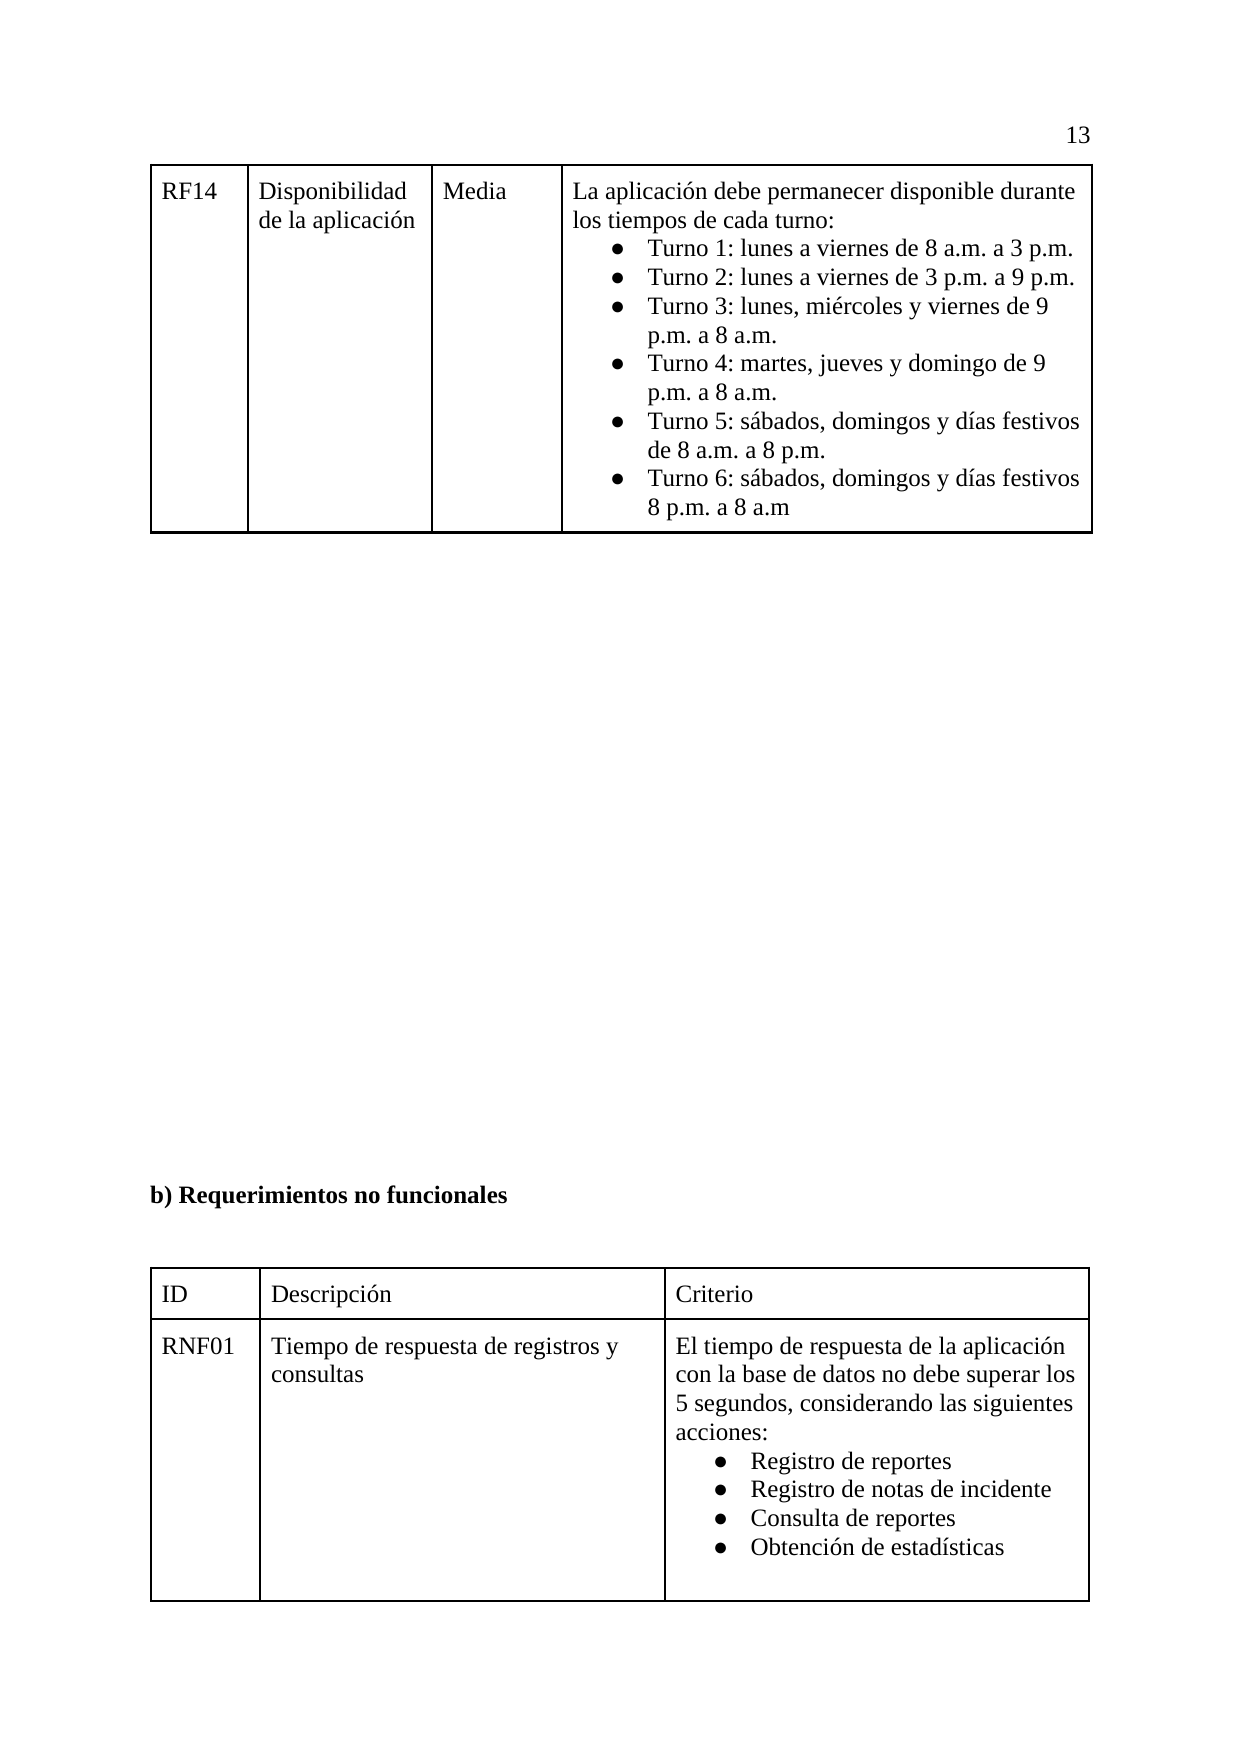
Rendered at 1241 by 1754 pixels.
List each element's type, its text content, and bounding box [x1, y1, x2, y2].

table_cell Media [433, 166, 561, 531]
table_header Criterio [666, 1269, 1088, 1318]
subtitle b) Requerimientos no funcionales [150, 1180, 1090, 1209]
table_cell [261, 1320, 664, 1600]
table_cell Disponibilidad de la aplicación [249, 166, 431, 531]
table_cell La aplicación debe permanecer disponible durante los tiempos de cada turno: Turno 1: lunes a viernes de 8 a.m. a 3 p.m. Turno 2: lunes a viernes de 3 p.m. a 9 p.m. Turno 3: lunes, miércoles y viernes de 9 p.m. a 8 a.m. Turno 4: martes, jueves y domingo de 9 p.m. a 8 a.m. Turno 5: sábados, domingos y días festivos de 8 a.m. a 8 p.m. Turno 6: sábados, domingos y días festivos 8 p.m. a 8 a.m [563, 166, 1091, 531]
table_cell RNF01 [152, 1320, 259, 1600]
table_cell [666, 1320, 1088, 1600]
table_cell RF14 [152, 166, 247, 531]
table_header Descripción [261, 1269, 664, 1318]
table_header ID [152, 1269, 259, 1318]
